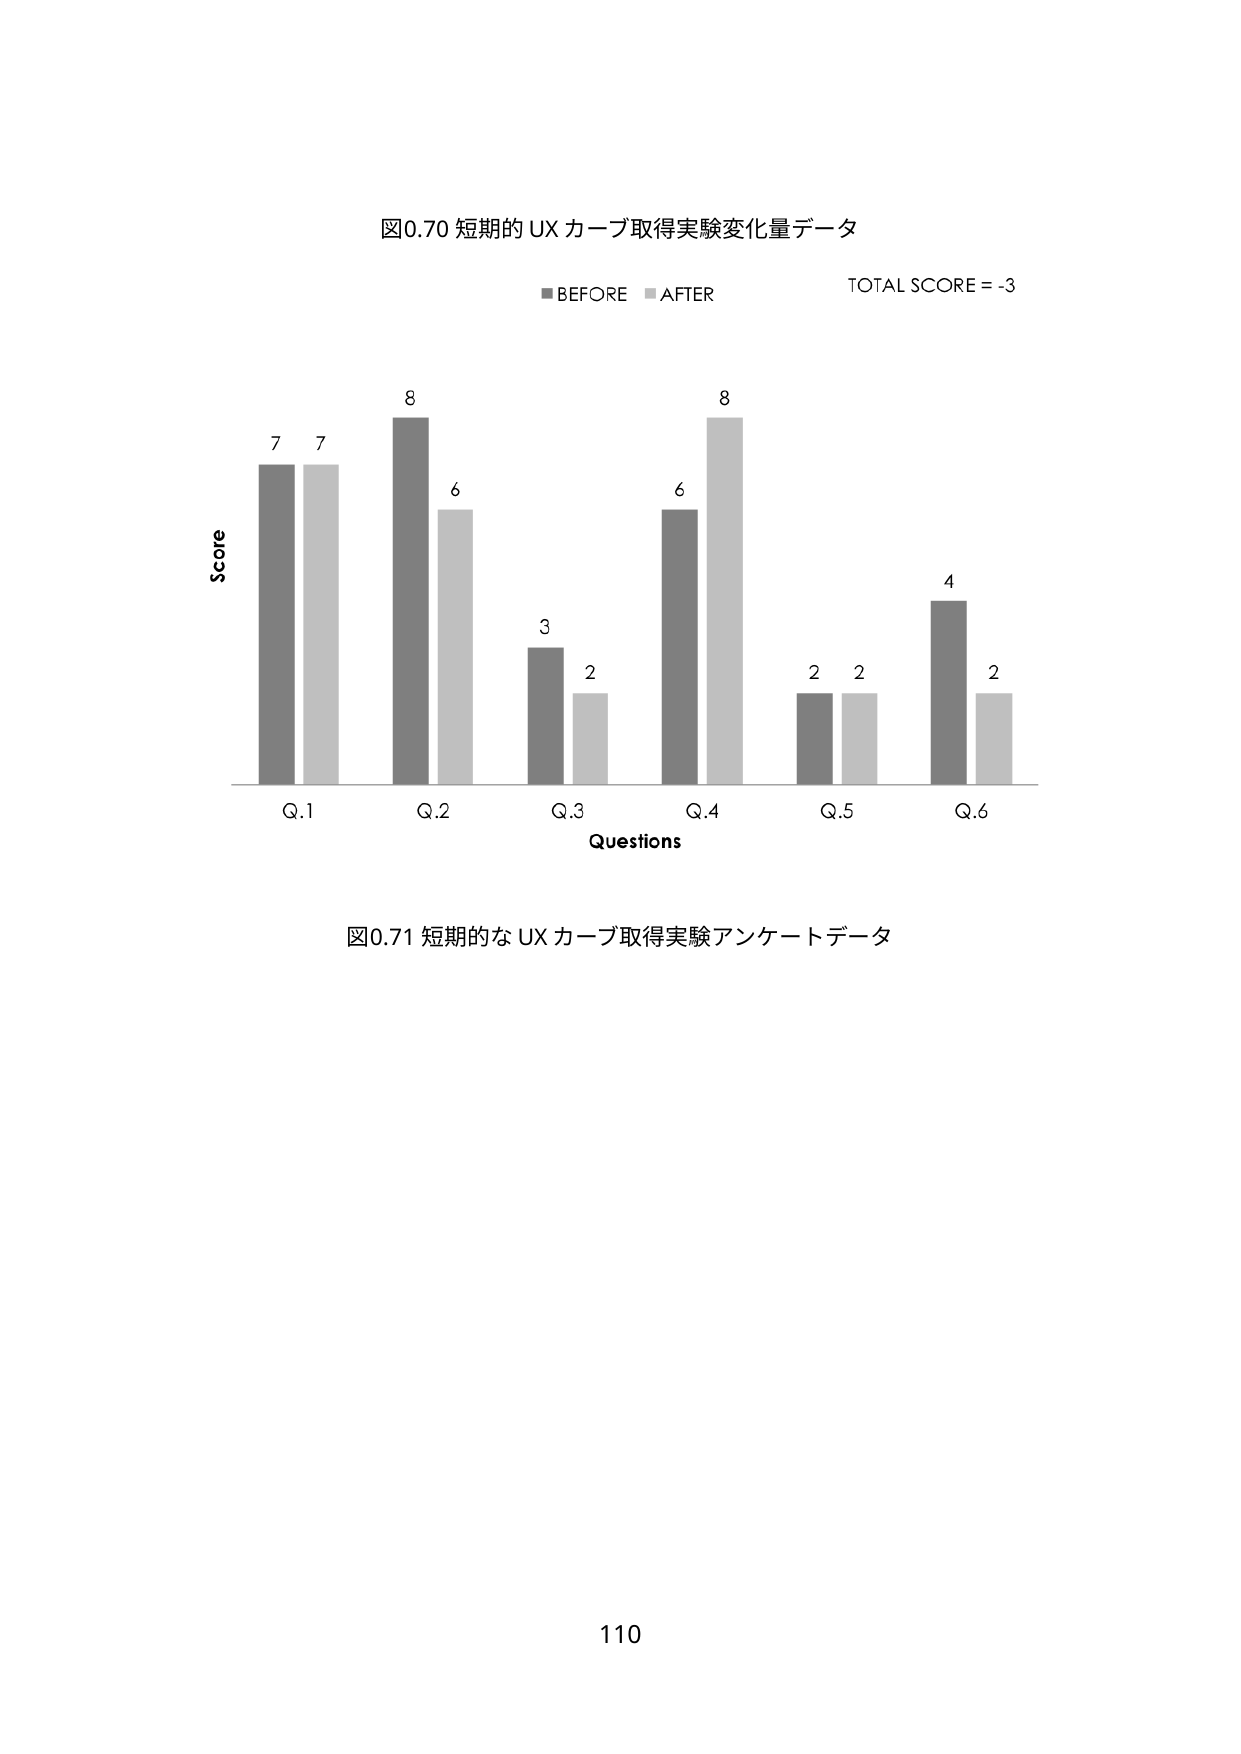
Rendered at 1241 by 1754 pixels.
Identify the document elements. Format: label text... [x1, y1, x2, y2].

picture [177, 248, 1063, 878]
